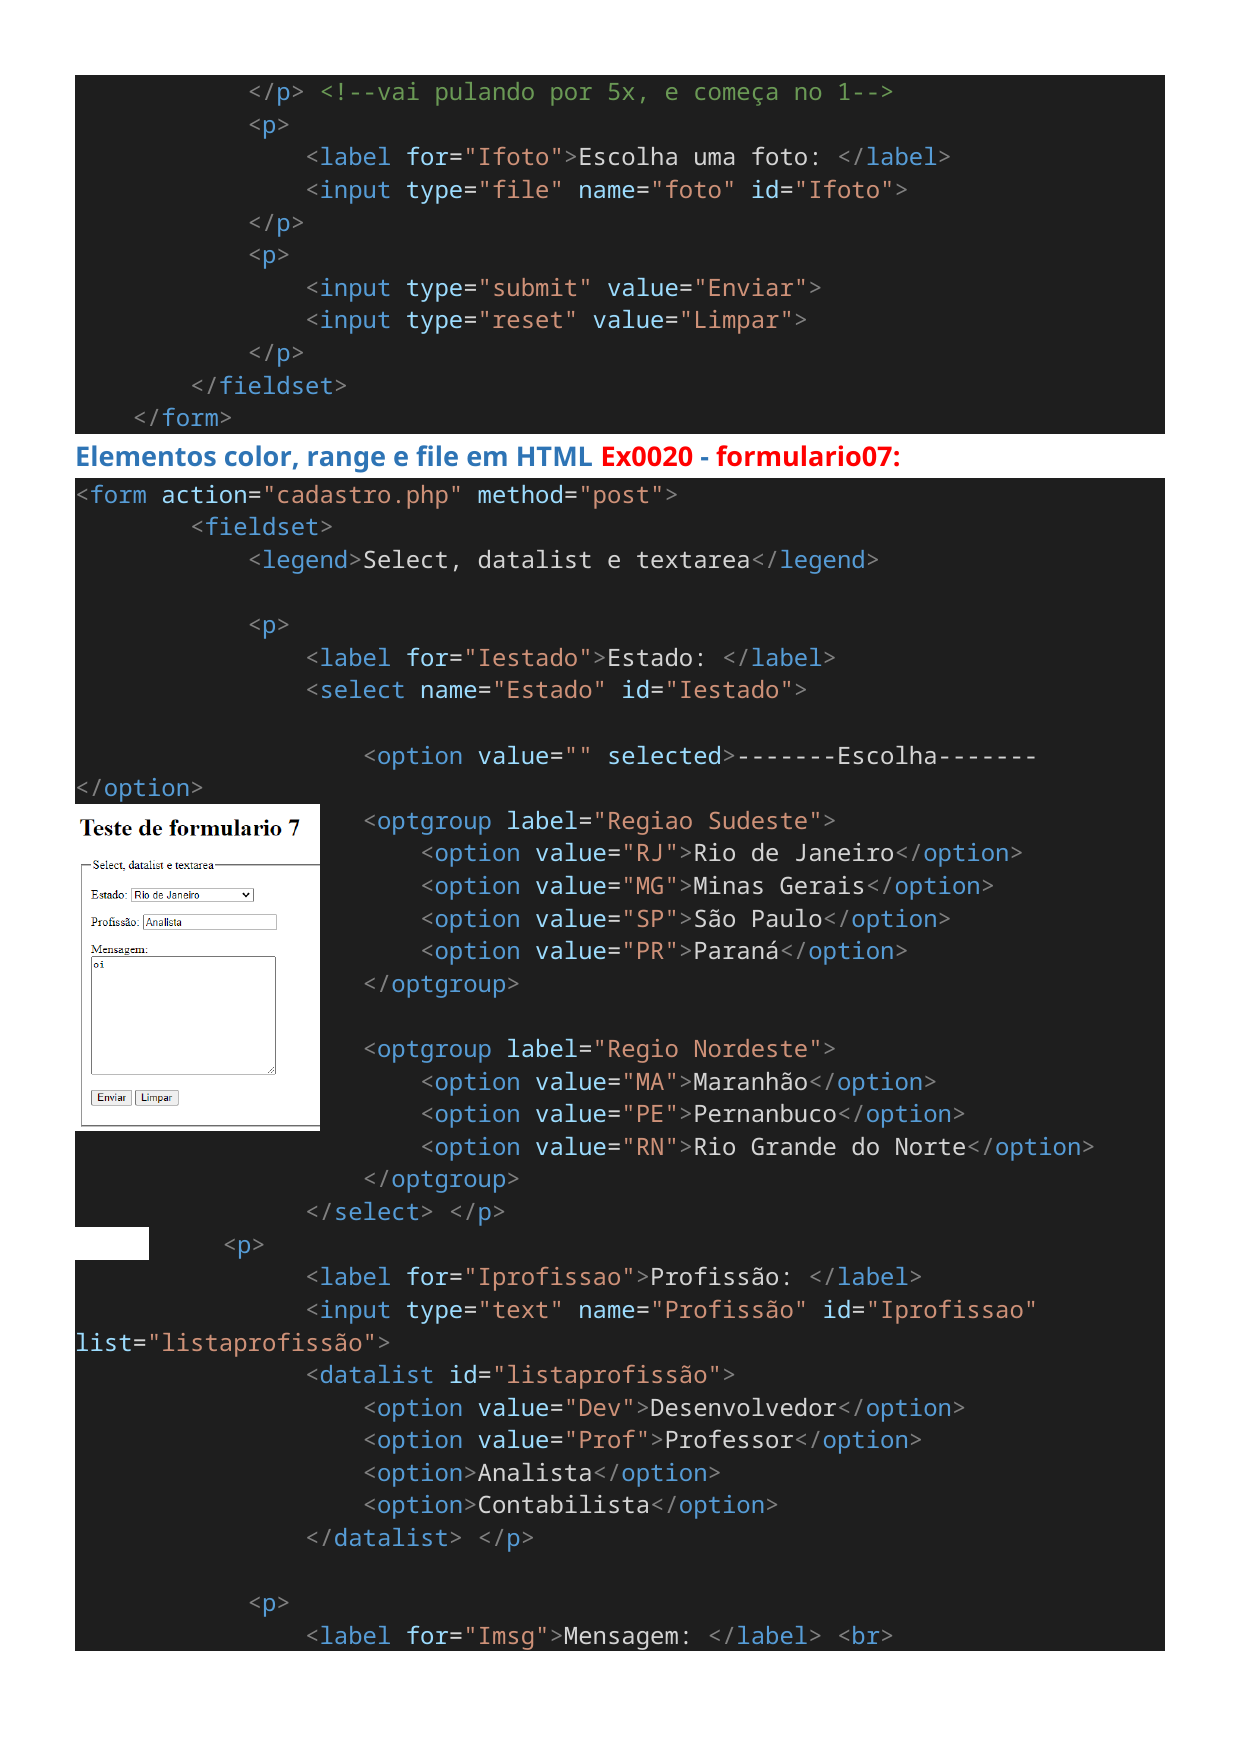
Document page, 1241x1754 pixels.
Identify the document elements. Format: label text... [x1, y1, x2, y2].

text <option value="RN">Rio Grande do Norte</option> [75, 1130, 1165, 1162]
text <label for="Iestado">Estado: </label> [75, 641, 1165, 673]
picture [75, 804, 320, 1131]
text <option value="SP">São Paulo</option> [320, 901, 1165, 934]
text <option value="PR">Paraná</option> [320, 934, 1165, 967]
text <option value="RJ">Rio de Janeiro</option> [320, 836, 1165, 869]
text <fieldset> [75, 510, 1165, 543]
text <p> [149, 1227, 1165, 1260]
text <optgroup label="Regiao Sudeste"> [320, 804, 1165, 836]
text </datalist> </p> [75, 1521, 1165, 1553]
text <input type="file" name="foto" id="Ifoto"> [75, 173, 1165, 205]
text <label for="Imsg">Mensagem: </label> <br> [75, 1619, 1165, 1651]
text <datalist id="listaprofissão"> [75, 1358, 1165, 1391]
text <option value="MA">Maranhão</option> [320, 1064, 1165, 1097]
text <option>Contabilista</option> [75, 1488, 1165, 1521]
text <option value="PE">Pernanbuco</option> [320, 1097, 1165, 1130]
text <option value="Prof">Professor</option> [75, 1423, 1165, 1456]
text <p> [75, 1586, 1165, 1619]
text </fieldset> [75, 368, 1165, 401]
text </optgroup> [320, 967, 1165, 999]
text <legend>Select, datalist e textarea</legend> [75, 543, 1165, 575]
text <option value="Dev">Desenvolvedor</option> [75, 1391, 1165, 1423]
text </optgroup> [75, 1162, 1165, 1195]
text <option>Analista</option> [75, 1456, 1165, 1488]
text </select> </p> [75, 1195, 1165, 1227]
text <p> [75, 608, 1165, 641]
text <option value="" selected>-------Escolha-------</option> [75, 738, 1165, 804]
text <input type="submit" value="Enviar"> [75, 271, 1165, 303]
text <p> [75, 108, 1165, 140]
text </p> [75, 205, 1165, 238]
text <optgroup label="Regio Nordeste"> [320, 1032, 1165, 1064]
text <select name="Estado" id="Iestado"> [75, 673, 1165, 706]
subtitle Elementos color, range e file em HTML Ex0020 - formulario07: [75, 438, 1165, 475]
text <label for="Iprofissao">Profissão: </label> [75, 1260, 1165, 1293]
text <label for="Ifoto">Escolha uma foto: </label> [75, 140, 1165, 173]
text </p> [75, 336, 1165, 368]
text <input type="text" name="Profissão" id="Iprofissao" list="listaprofissão"> [75, 1293, 1165, 1358]
text <p> [75, 238, 1165, 271]
text </p> <!--vai pulando por 5x, e começa no 1--> [75, 75, 1165, 108]
text <form action="cadastro.php" method="post"> [75, 478, 1165, 510]
text </form> [75, 401, 1165, 434]
text <option value="MG">Minas Gerais</option> [320, 869, 1165, 901]
text <input type="reset" value="Limpar"> [75, 303, 1165, 336]
